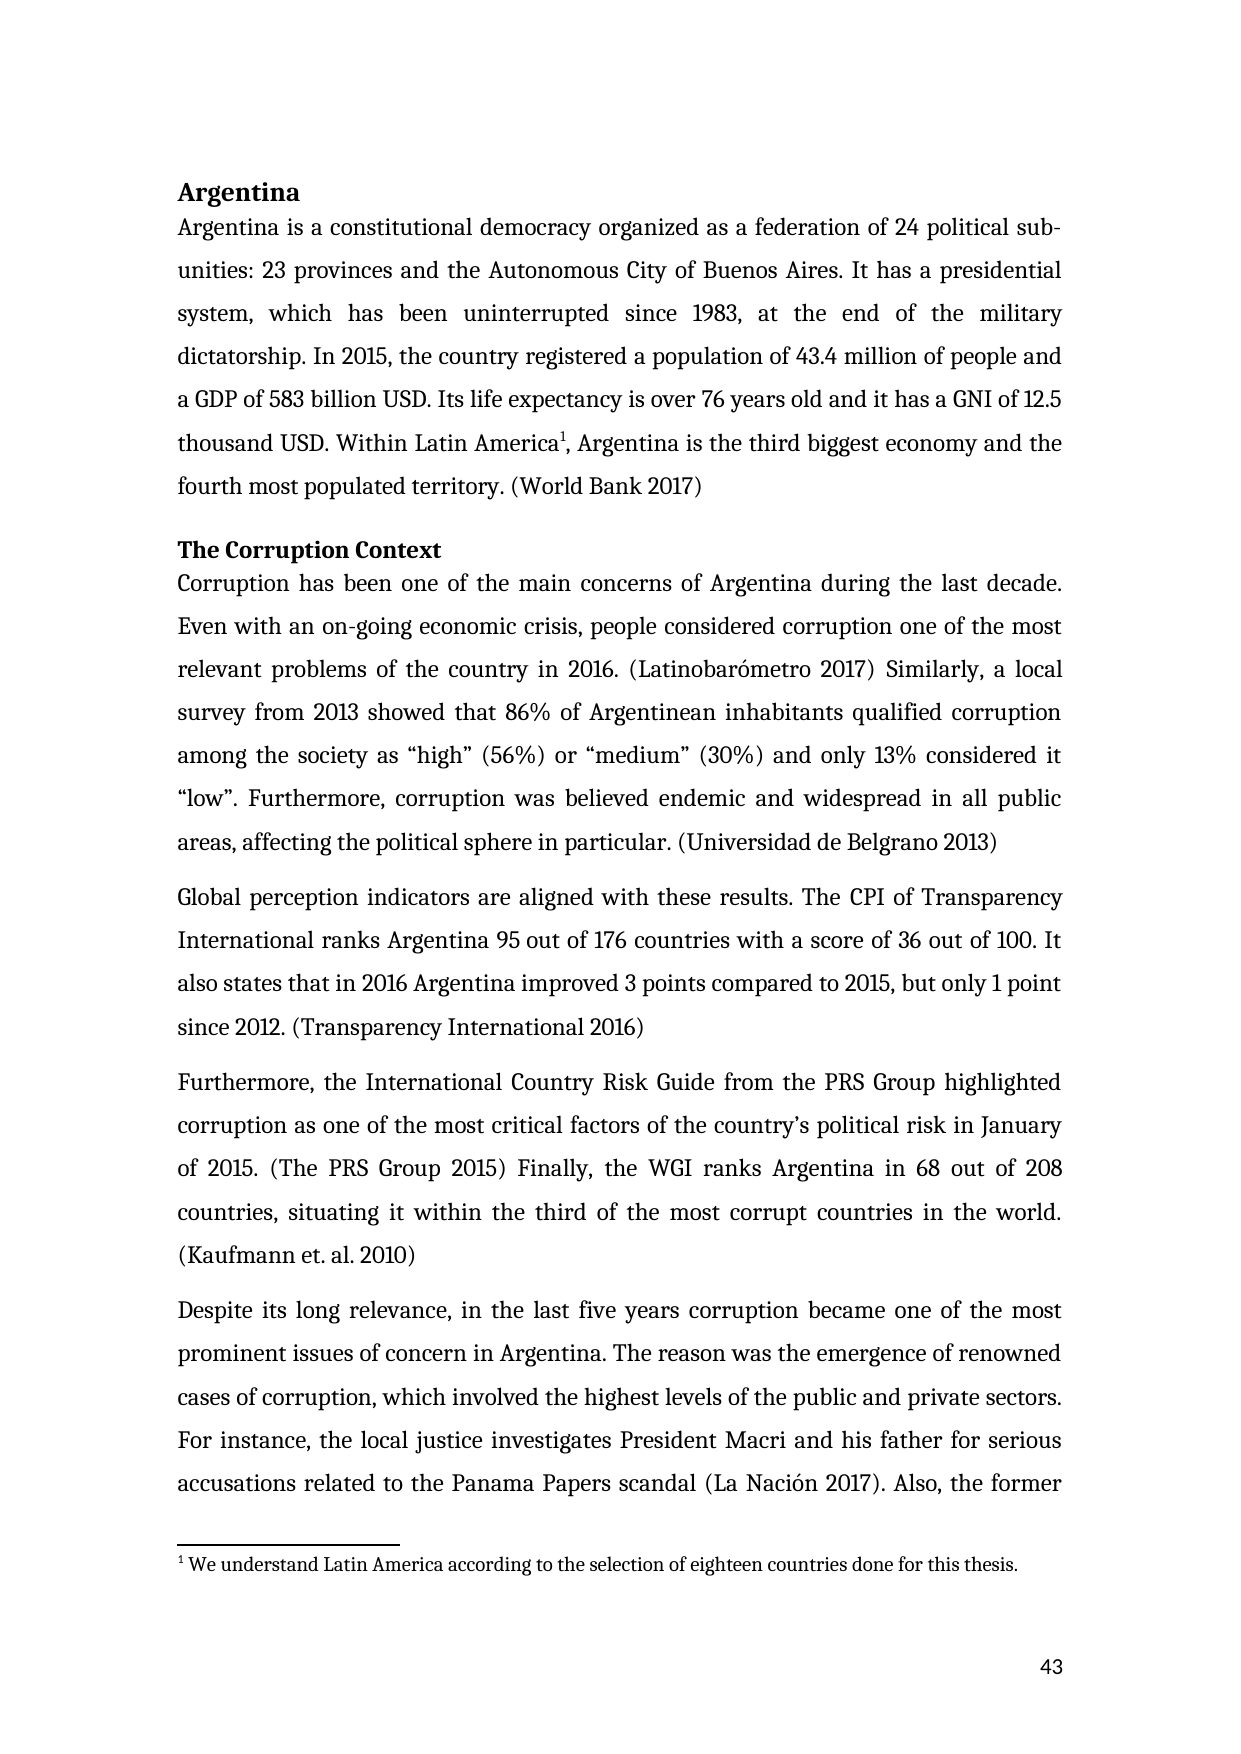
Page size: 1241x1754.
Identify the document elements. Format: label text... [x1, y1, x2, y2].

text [177, 1296, 1063, 1497]
subtitle The Corruption Context [177, 536, 1063, 564]
text Argentina is a constitutional democracy organized as a federation of 24 political sub-unities: 23 provinces and the Autonomous City of Buenos Aires. It has a presidential system, which has been uninterrupted since 1983, at the end of the military dictatorship. In 2015, the country registered a population of 43.4 million of people and a GDP of 583 billion USD. Its life expectancy is over 76 years old and it has a GNI of 12.5 thousand USD. Within Latin America, Argentina is the third biggest economy and the fourth most populated territory. (World Bank 2017) [177, 213, 1063, 500]
text Furthermore, the International Country Risk Guide from the PRS Group highlighted corruption as one of the most critical factors of the country’s political risk in January of 2015. (The PRS Group 2015) Finally, the WGI ranks Argentina in 68 out of 208 countries, situating it within the third of the most corrupt countries in the world. (Kaufmann et. al. 2010) [177, 1226, 1063, 1269]
text Furthermore, the International Country Risk Guide from the PRS Group highlighted corruption as one of the most critical factors of the country’s political risk in January of 2015. (The PRS Group 2015) Finally, the WGI ranks Argentina in 68 out of 208 countries, situating it within the third of the most corrupt countries in the world. (Kaufmann et. al. 2010) [177, 1068, 1063, 1198]
text Global perception indicators are aligned with these results. The CPI of Transparency International ranks Argentina 95 out of 176 countries with a score of 36 out of 100. It also states that in 2016 Argentina improved 3 points compared to 2015, but only 1 point since 2012. (Transparency International 2016) [177, 883, 1063, 1041]
subtitle Argentina [177, 177, 1063, 208]
text Corruption has been one of the main concerns of Argentina during the last decade. Even with an on-going economic crisis, people considered corruption one of the most relevant problems of the country in 2016. (Latinobarómetro 2017) Similarly, a local survey from 2013 showed that 86% of Argentinean inhabitants qualified corruption among the society as “high” (56%) or “medium” (30%) and only 13% considered it “low”. Furthermore, corruption was believed endemic and widespread in all public areas, affecting the political sphere in particular. (Universidad de Belgrano 2013) [177, 569, 1063, 856]
